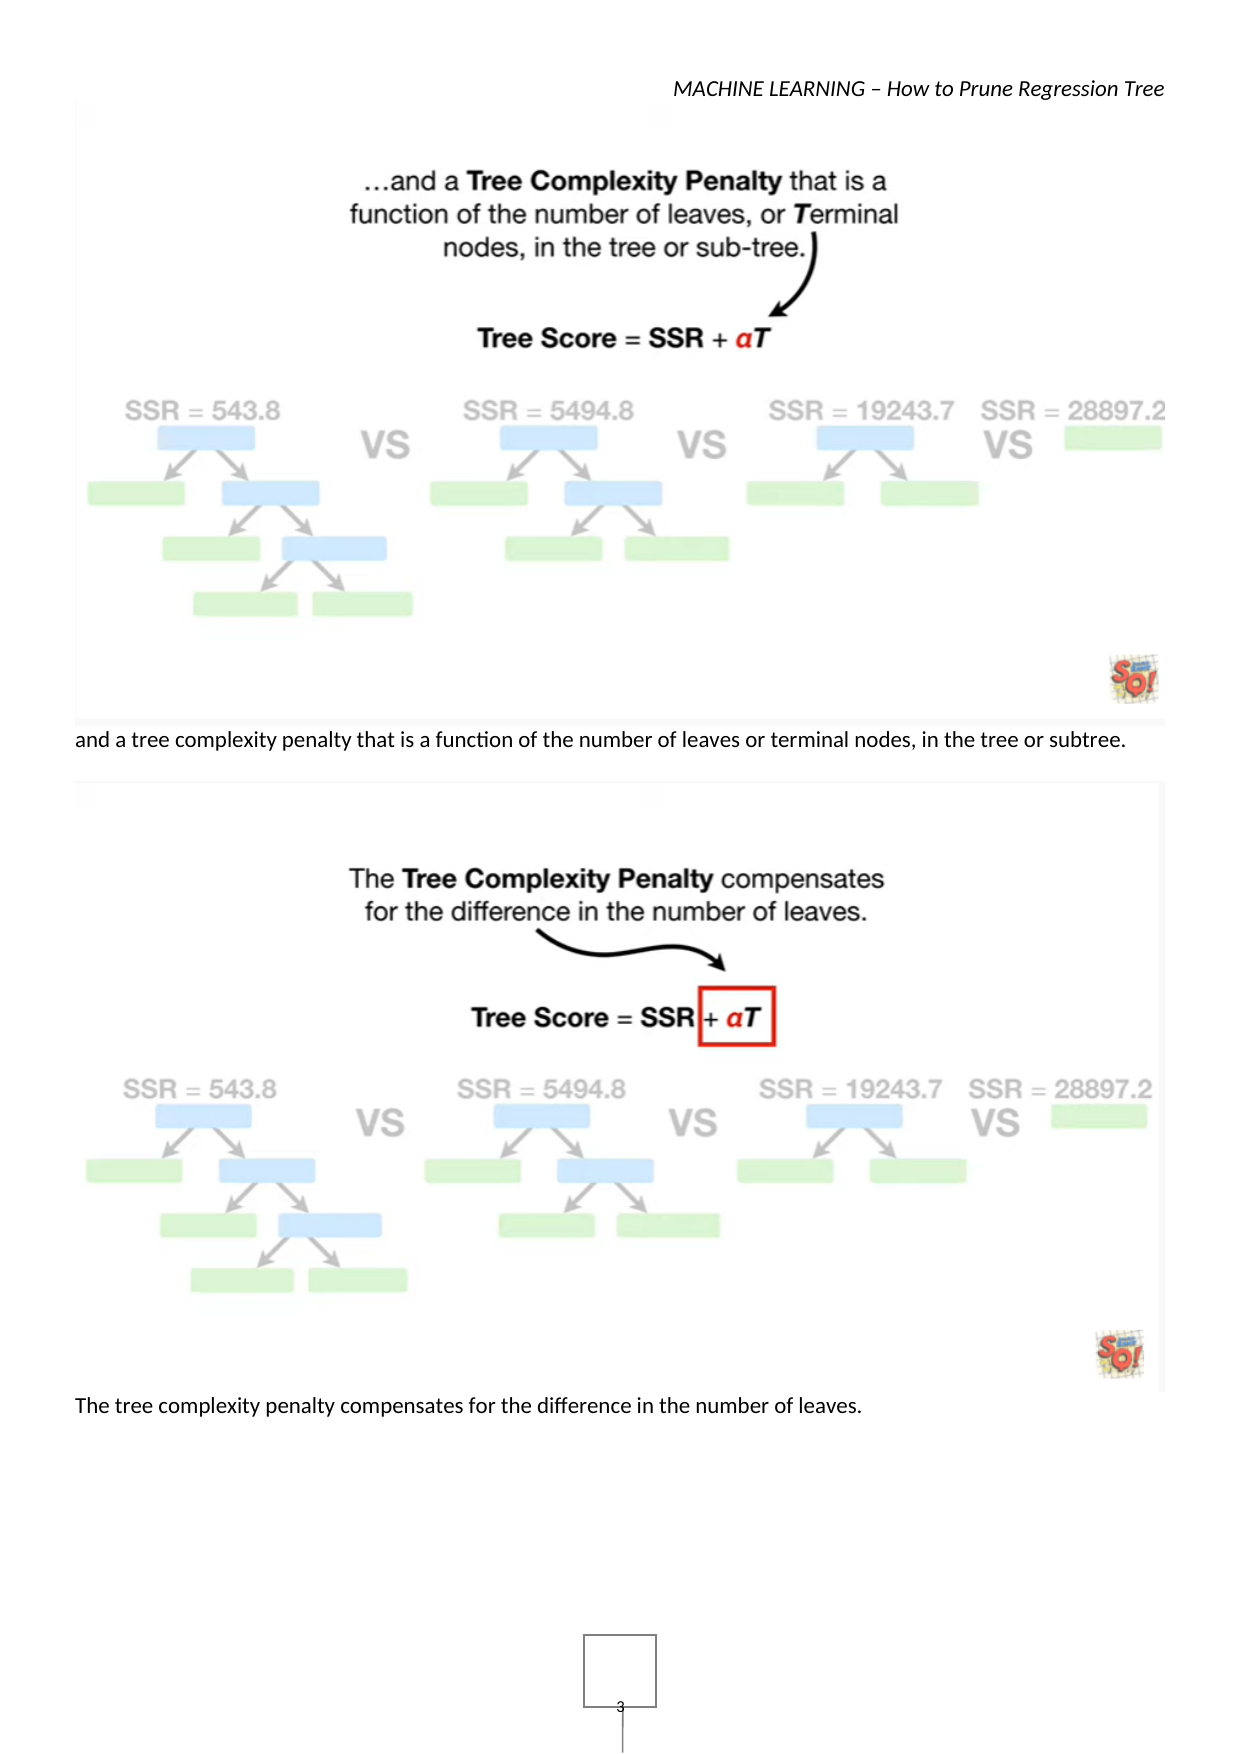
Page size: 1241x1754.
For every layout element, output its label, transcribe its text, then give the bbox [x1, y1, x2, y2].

picture [75, 101, 1166, 726]
text The tree complexity penalty compensates for the difference in the number of leaves. [75, 1392, 1165, 1419]
text and a tree complexity penalty that is a function of the number of leaves or terminal nodes, in the tree or subtree. [75, 726, 1165, 753]
picture [75, 781, 1166, 1392]
